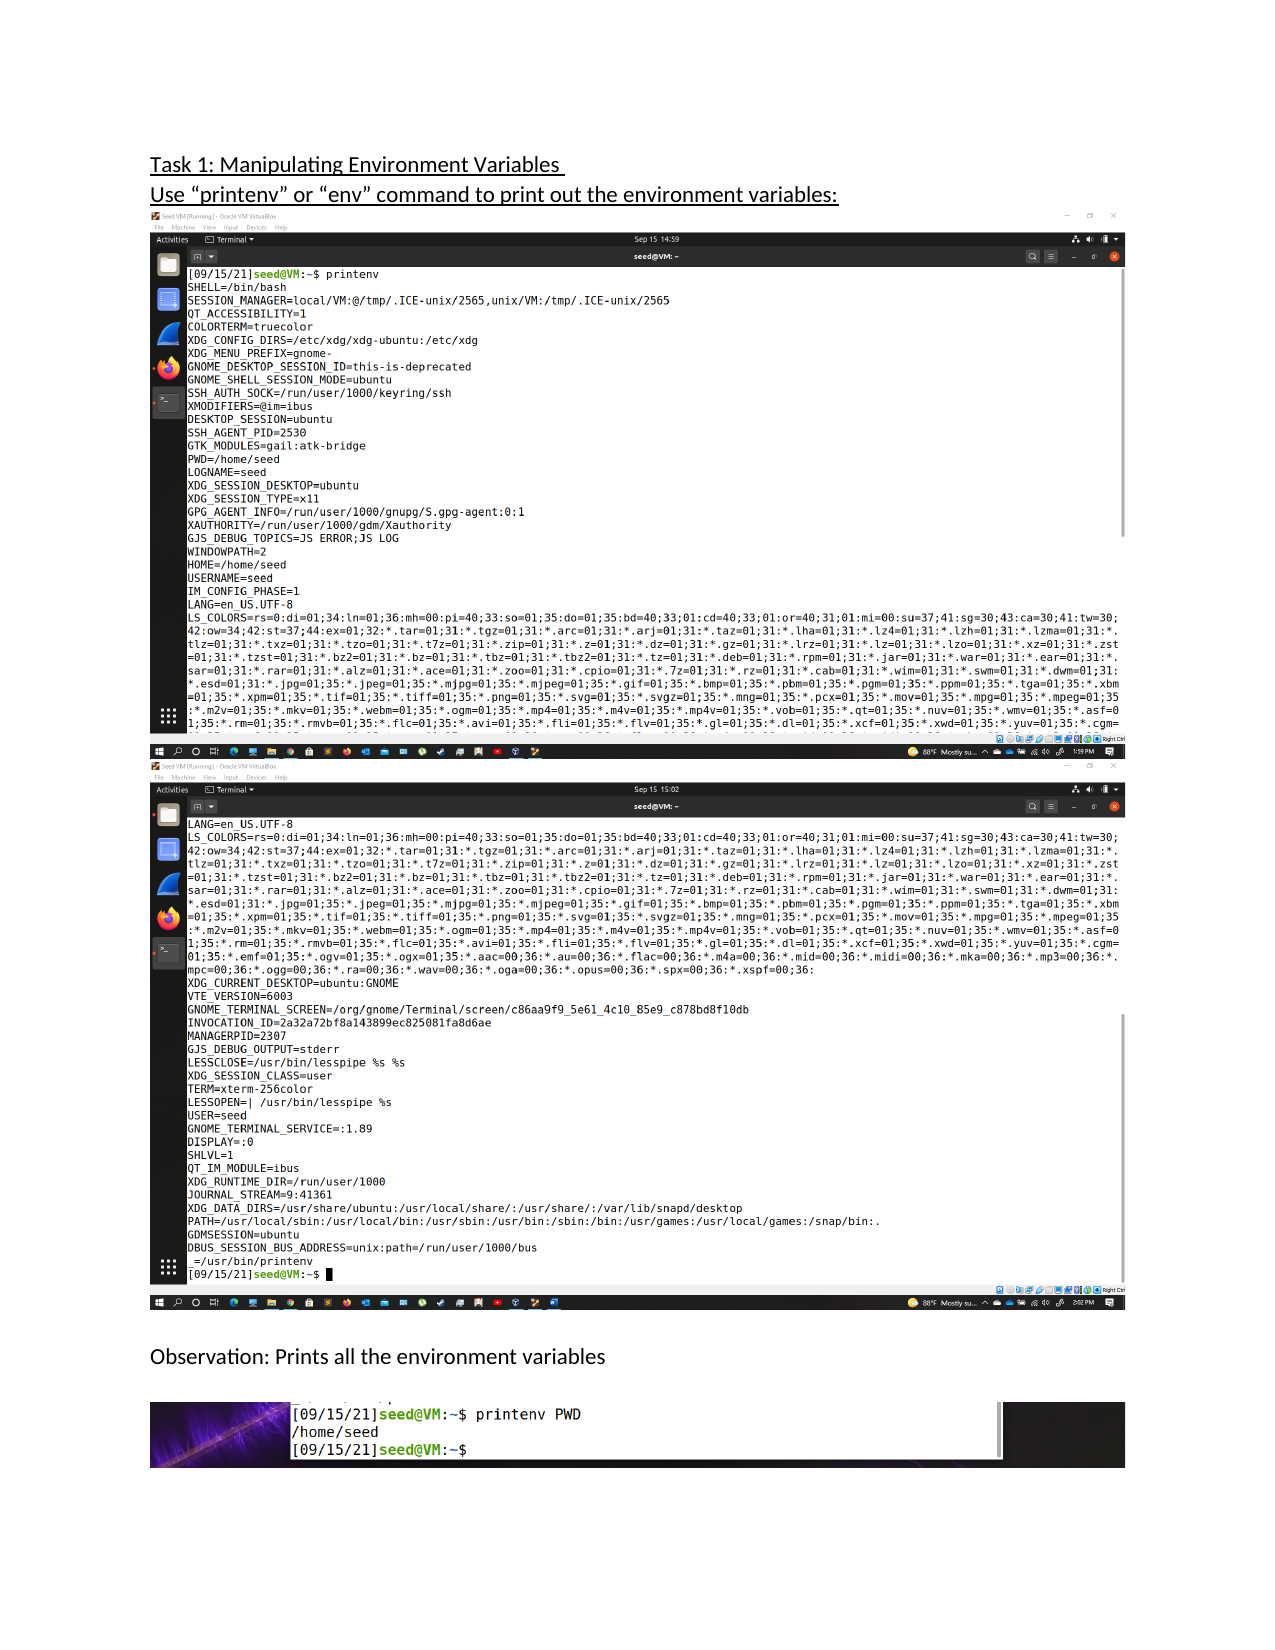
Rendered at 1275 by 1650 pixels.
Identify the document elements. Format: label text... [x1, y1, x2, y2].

picture [150, 761, 1125, 1310]
picture [150, 1402, 1125, 1468]
text Observation: Prints all the environment variables [150, 1342, 1125, 1370]
text Task 1: Manipulating Environment Variables [150, 150, 1125, 178]
text Use “printenv” or “env” command to print out the environment variables: [150, 180, 1125, 208]
picture [150, 210, 1125, 759]
